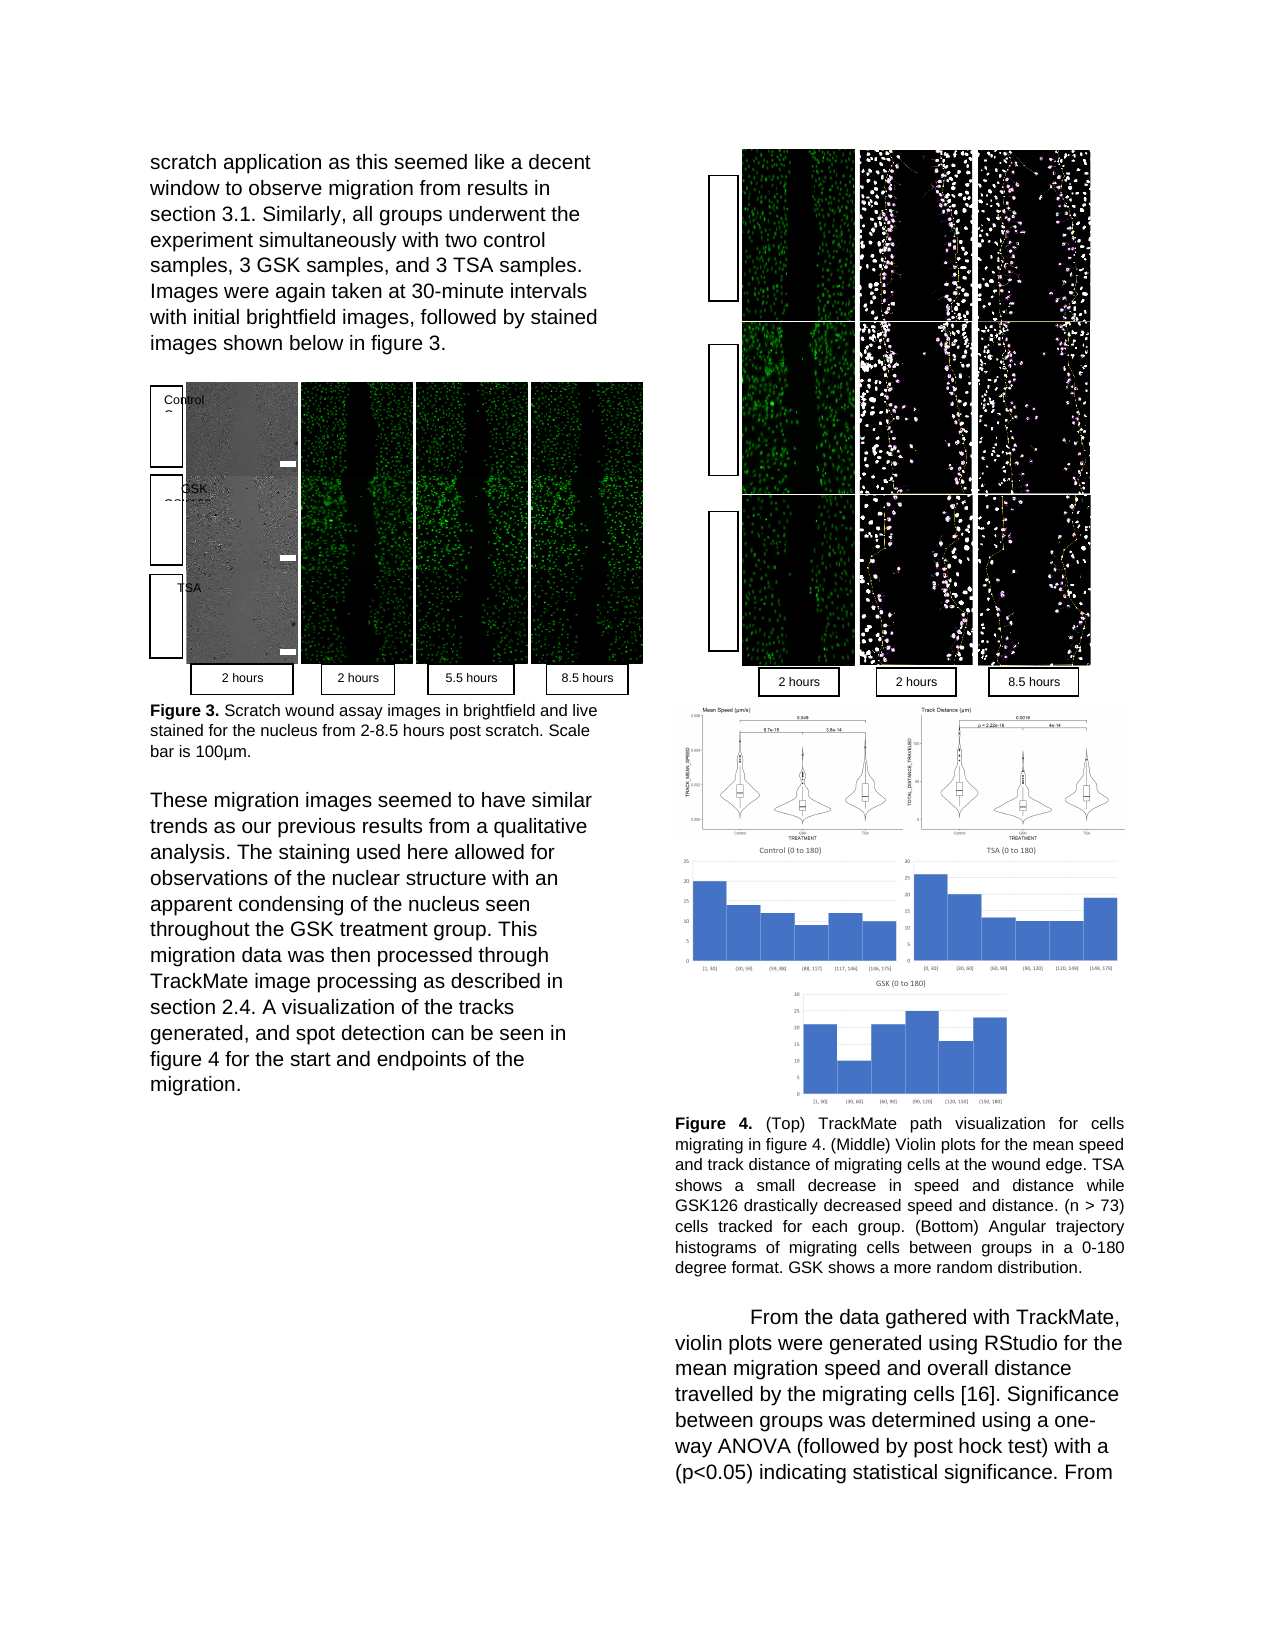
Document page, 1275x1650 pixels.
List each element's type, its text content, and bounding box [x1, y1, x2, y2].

picture [978, 495, 1091, 666]
picture [675, 842, 1125, 1112]
picture [978, 150, 1091, 494]
text These migration images seemed to have similar trends as our previous results from a qualitative analysis. The staining used here allowed for observations of the nuclear structure with an apparent condensing of the nucleus seen throughout the GSK treatment group. This migration data was then processed through TrackMate image processing as described in section 2.4. A visualization of the tracks generated, and spot detection can be seen in figure 4 for the start and endpoints of the migration. [150, 788, 600, 1096]
picture [301, 382, 413, 664]
picture [531, 382, 643, 664]
picture [186, 382, 298, 664]
picture [859, 322, 972, 494]
picture [416, 382, 528, 664]
text Figure 4. (Top) TrackMate path visualization for cells migrating in figure 4. (Middle) Violin plots for the mean speed and track distance of migrating cells at the wound edge. TSA shows a small decrease in speed and distance while GSK126 drastically decreased speed and distance. (n > 73) cells tracked for each group. (Bottom) Angular trajectory histograms of migrating cells between groups in a 0-180 degree format. GSK shows a more random distribution. [675, 1114, 1125, 1277]
text Figure 3. Scratch wound assay images in brightfield and live stained for the nucleus from 2-8.5 hours post scratch. Scale bar is 100μm. [150, 700, 600, 761]
picture [859, 495, 973, 665]
picture [859, 150, 973, 321]
picture [742, 322, 855, 494]
picture [675, 702, 1125, 841]
picture [742, 495, 855, 666]
picture [742, 149, 855, 321]
